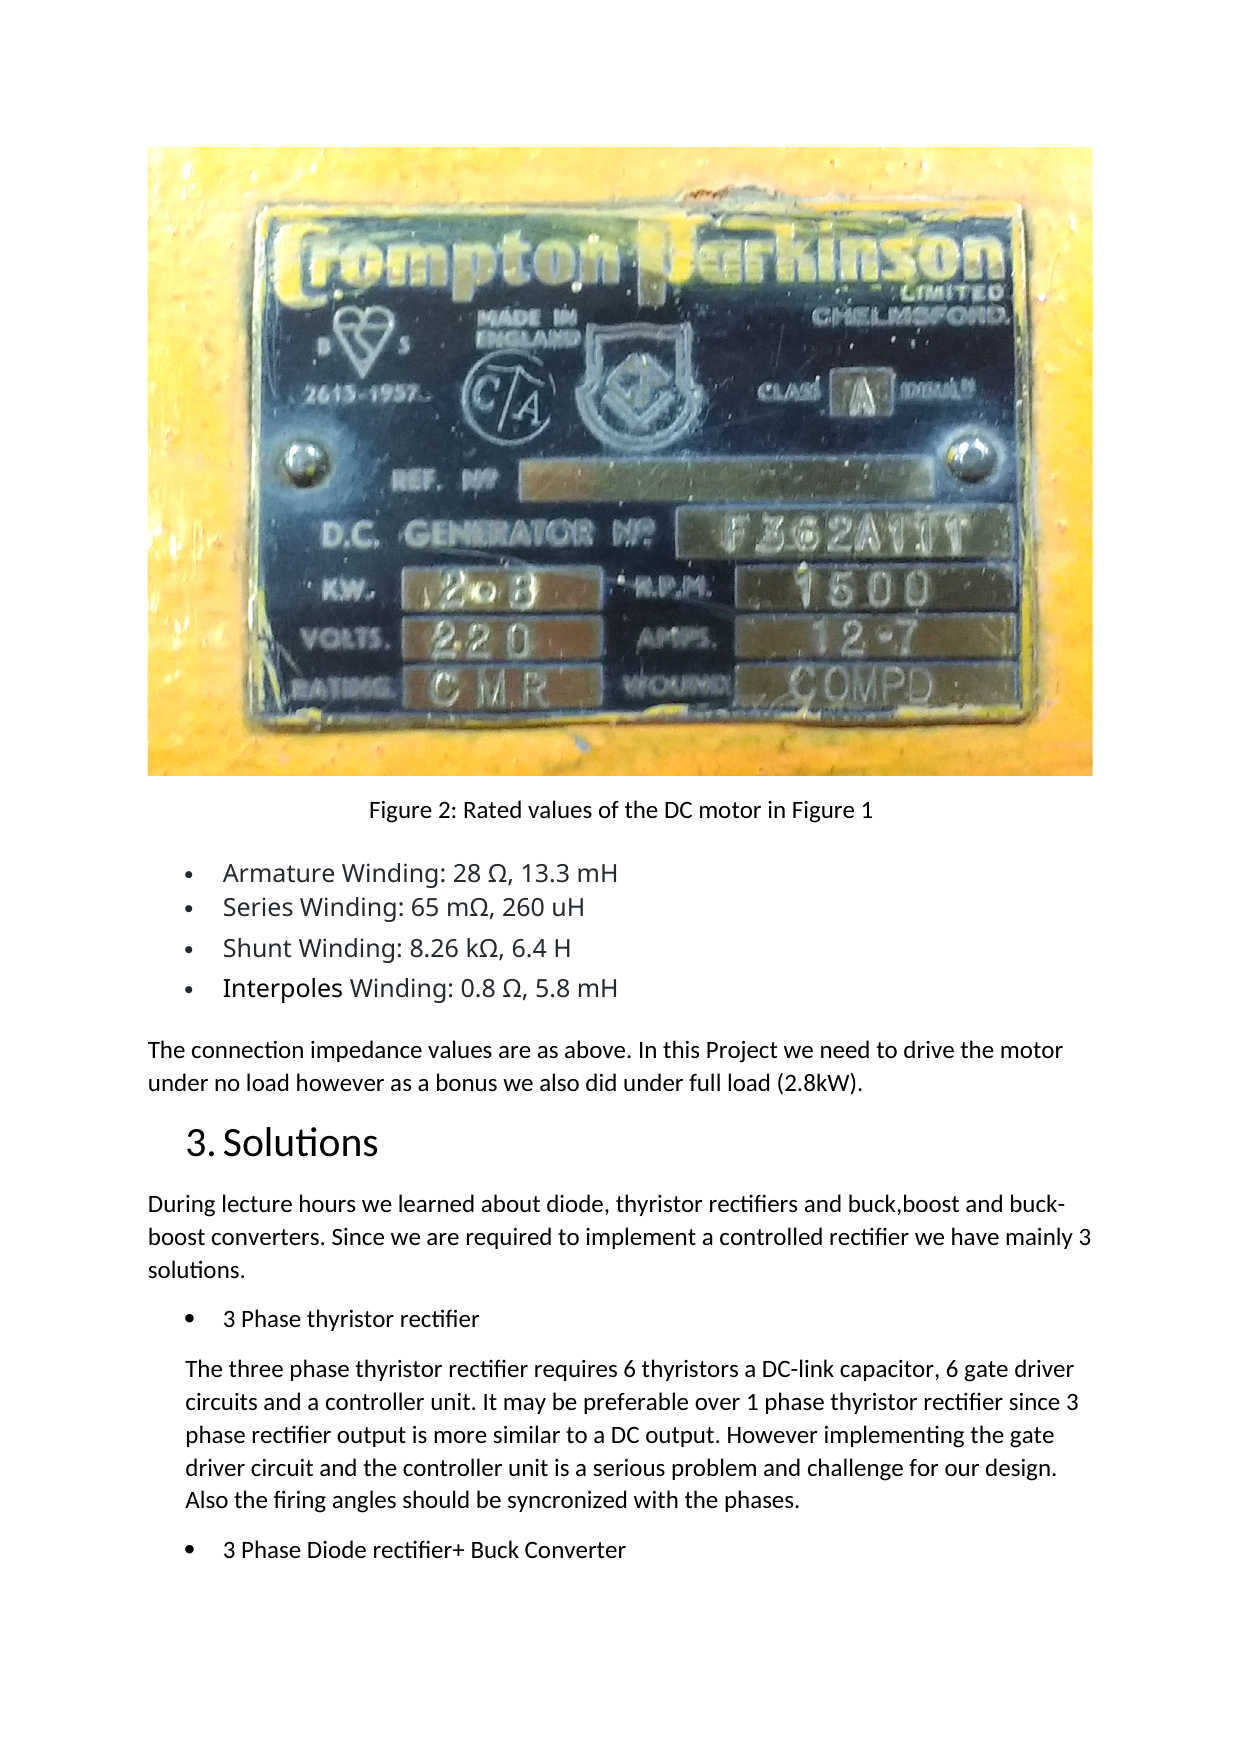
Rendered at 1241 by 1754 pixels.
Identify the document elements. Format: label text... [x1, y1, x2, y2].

list 3 Phase Diode rectifier+ Buck Converter [185, 1534, 1093, 1565]
list 3 Phase thyristor rectifier [185, 1303, 1093, 1334]
picture [147, 147, 1093, 776]
list Solutions [185, 1116, 1093, 1167]
text The three phase thyristor rectifier requires 6 thyristors a DC-link capacitor, 6 gate driver circuits and a controller unit. It may be preferable over 1 phase thyristor rectifier since 3 phase rectifier output is more similar to a DC output. However implementing the gate driver circuit and the controller unit is a serious problem and challenge for our design. Also the firing angles should be syncronized with the phases. [185, 1353, 1093, 1515]
list Interpoles Winding: 0.8 Ω, 5.8 mH [185, 971, 1093, 1005]
text During lecture hours we learned about diode, thyristor rectifiers and buck,boost and buck-boost converters. Since we are required to implement a controlled rectifier we have mainly 3 solutions. [148, 1188, 1093, 1284]
list Armature Winding: 28 Ω, 13.3 mH [185, 856, 1093, 890]
list Shunt Winding: 8.26 kΩ, 6.4 H [185, 930, 1093, 964]
text Figure 2: Rated values of the DC motor in Figure 1 [295, 794, 1093, 824]
text The connection impedance values are as above. In this Project we need to drive the motor under no load however as a bonus we also did under full load (2.8kW). [148, 1034, 1093, 1097]
list Series Winding: 65 mΩ, 260 uH [185, 890, 1093, 924]
